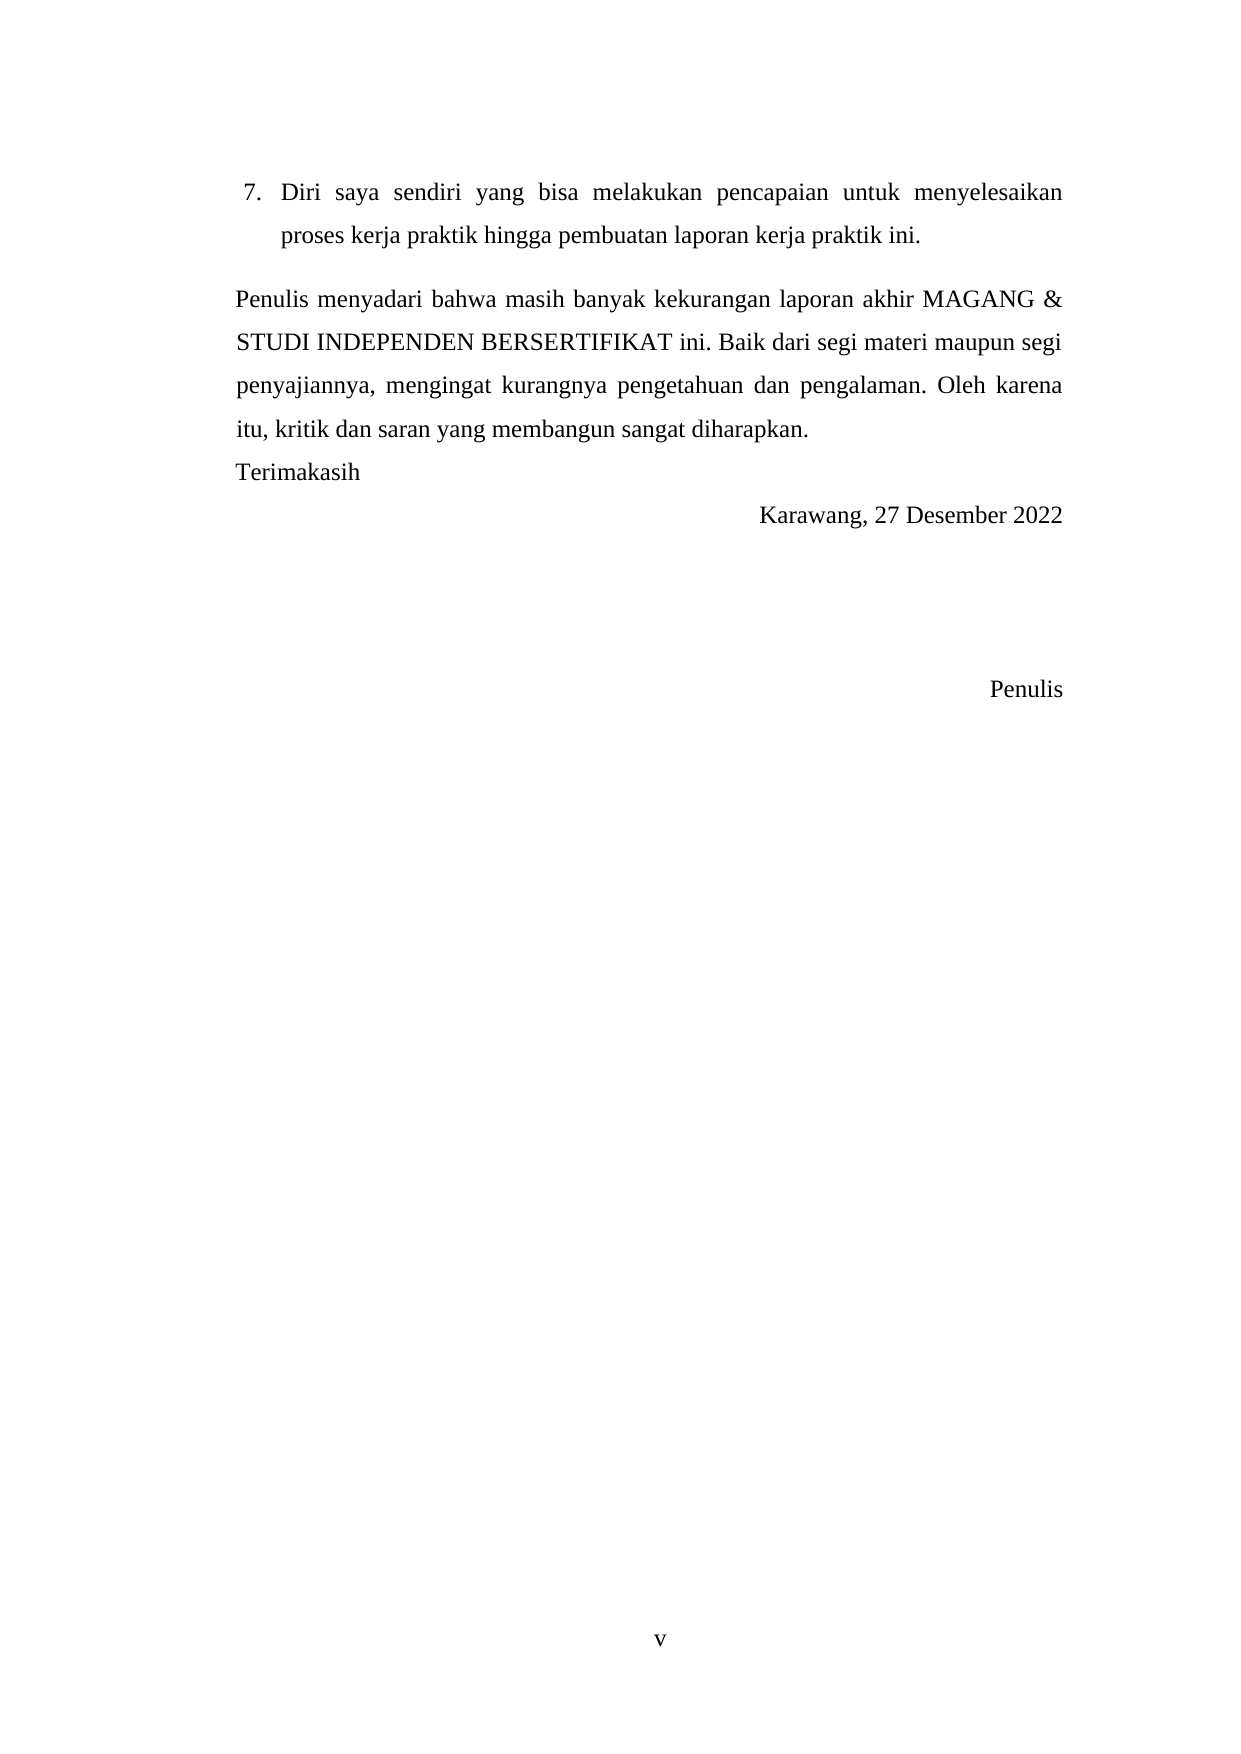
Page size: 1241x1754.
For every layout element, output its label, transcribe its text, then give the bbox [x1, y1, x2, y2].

text Penulis [235, 674, 1063, 703]
list Diri saya sendiri yang bisa melakukan pencapaian untuk menyelesaikan proses kerja praktik hingga pembuatan laporan kerja praktik ini. [243, 177, 1063, 249]
text Terimakasih [235, 457, 1063, 486]
text Penulis menyadari bahwa masih banyak kekurangan laporan akhir MAGANG & STUDI INDEPENDEN BERSERTIFIKAT ini. Baik dari segi materi maupun segi penyajiannya, mengingat kurangnya pengetahuan dan pengalaman. Oleh karena itu, kritik dan saran yang membangun sangat diharapkan. [235, 284, 1063, 442]
text Karawang, 27 Desember 2022 [235, 501, 1063, 529]
